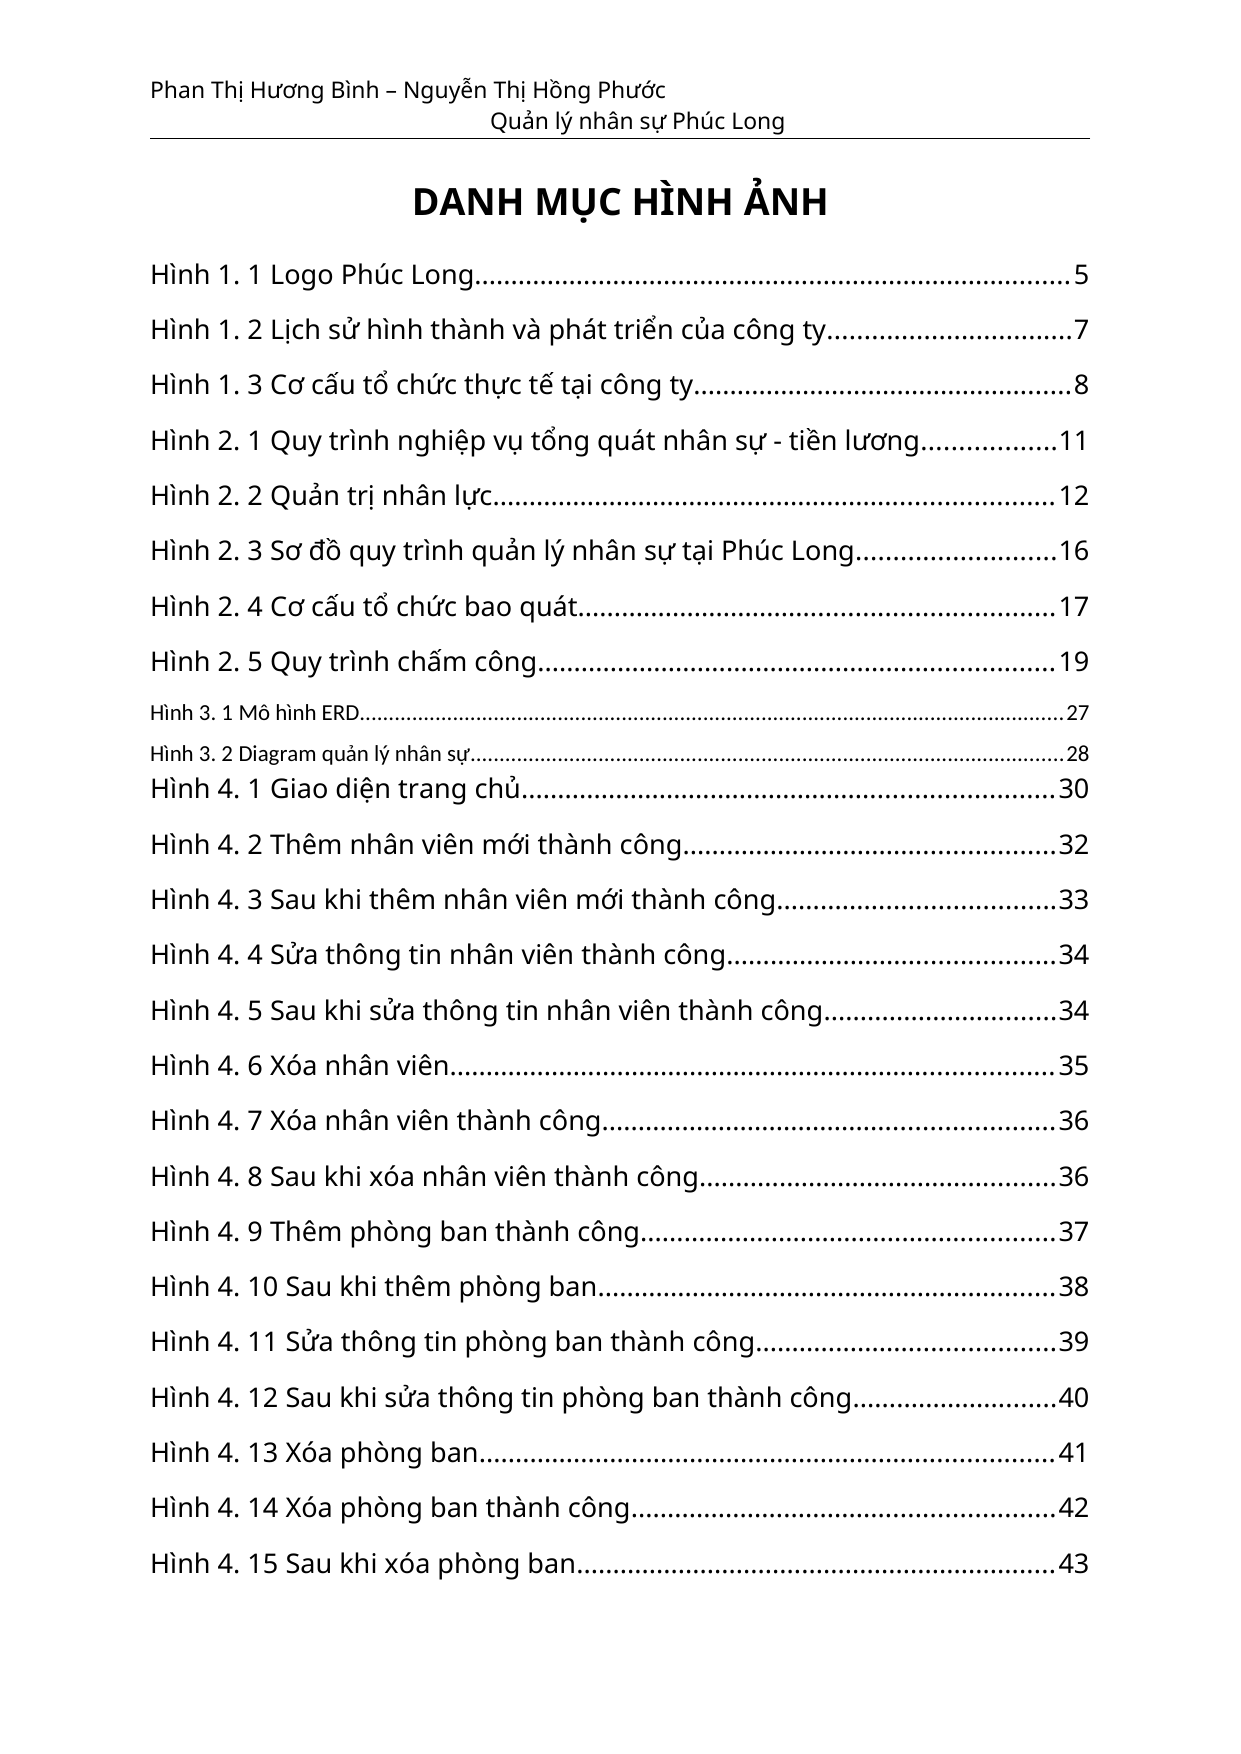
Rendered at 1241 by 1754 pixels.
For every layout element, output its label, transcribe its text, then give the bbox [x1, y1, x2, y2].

text Hình 4. 4 Sửa thông tin nhân viên thành công 34 [150, 936, 1090, 973]
text Hình 3. 1 Mô hình ERD 27 [150, 698, 1090, 726]
text Hình 4. 1 Giao diện trang chủ 30 [150, 770, 1090, 807]
text Hình 1. 1 Logo Phúc Long 5 [150, 255, 1090, 292]
text Hình 4. 15 Sau khi xóa phòng ban 43 [150, 1544, 1090, 1581]
text Hình 1. 3 Cơ cấu tổ chức thực tế tại công ty 8 [150, 366, 1090, 403]
text Hình 4. 12 Sau khi sửa thông tin phòng ban thành công 40 [150, 1378, 1090, 1415]
text Hình 4. 8 Sau khi xóa nhân viên thành công 36 [150, 1157, 1090, 1194]
text Hình 4. 2 Thêm nhân viên mới thành công 32 [150, 825, 1090, 862]
text Hình 4. 11 Sửa thông tin phòng ban thành công 39 [150, 1323, 1090, 1360]
text Hình 4. 14 Xóa phòng ban thành công 42 [150, 1489, 1090, 1526]
text Hình 1. 2 Lịch sử hình thành và phát triển của công ty 7 [150, 310, 1090, 347]
text Hình 2. 5 Quy trình chấm công 19 [150, 642, 1090, 679]
text Hình 4. 10 Sau khi thêm phòng ban 38 [150, 1268, 1090, 1304]
text Hình 4. 13 Xóa phòng ban 41 [150, 1433, 1090, 1470]
text Hình 2. 1 Quy trình nghiệp vụ tổng quát nhân sự - tiền lương 11 [150, 421, 1090, 458]
text Hình 4. 6 Xóa nhân viên 35 [150, 1046, 1090, 1083]
text Hình 4. 7 Xóa nhân viên thành công 36 [150, 1102, 1090, 1138]
text Hình 4. 5 Sau khi sửa thông tin nhân viên thành công 34 [150, 991, 1090, 1028]
subtitle DANH MỤC HÌNH ẢNH [150, 175, 1090, 226]
text Hình 4. 3 Sau khi thêm nhân viên mới thành công 33 [150, 880, 1090, 917]
text Hình 3. 2 Diagram quản lý nhân sự 28 [150, 739, 1090, 768]
text Hình 2. 4 Cơ cấu tổ chức bao quát 17 [150, 587, 1090, 624]
text Hình 2. 2 Quản trị nhân lực 12 [150, 476, 1090, 513]
text Hình 4. 9 Thêm phòng ban thành công 37 [150, 1212, 1090, 1249]
text Hình 2. 3 Sơ đồ quy trình quản lý nhân sự tại Phúc Long 16 [150, 532, 1090, 568]
